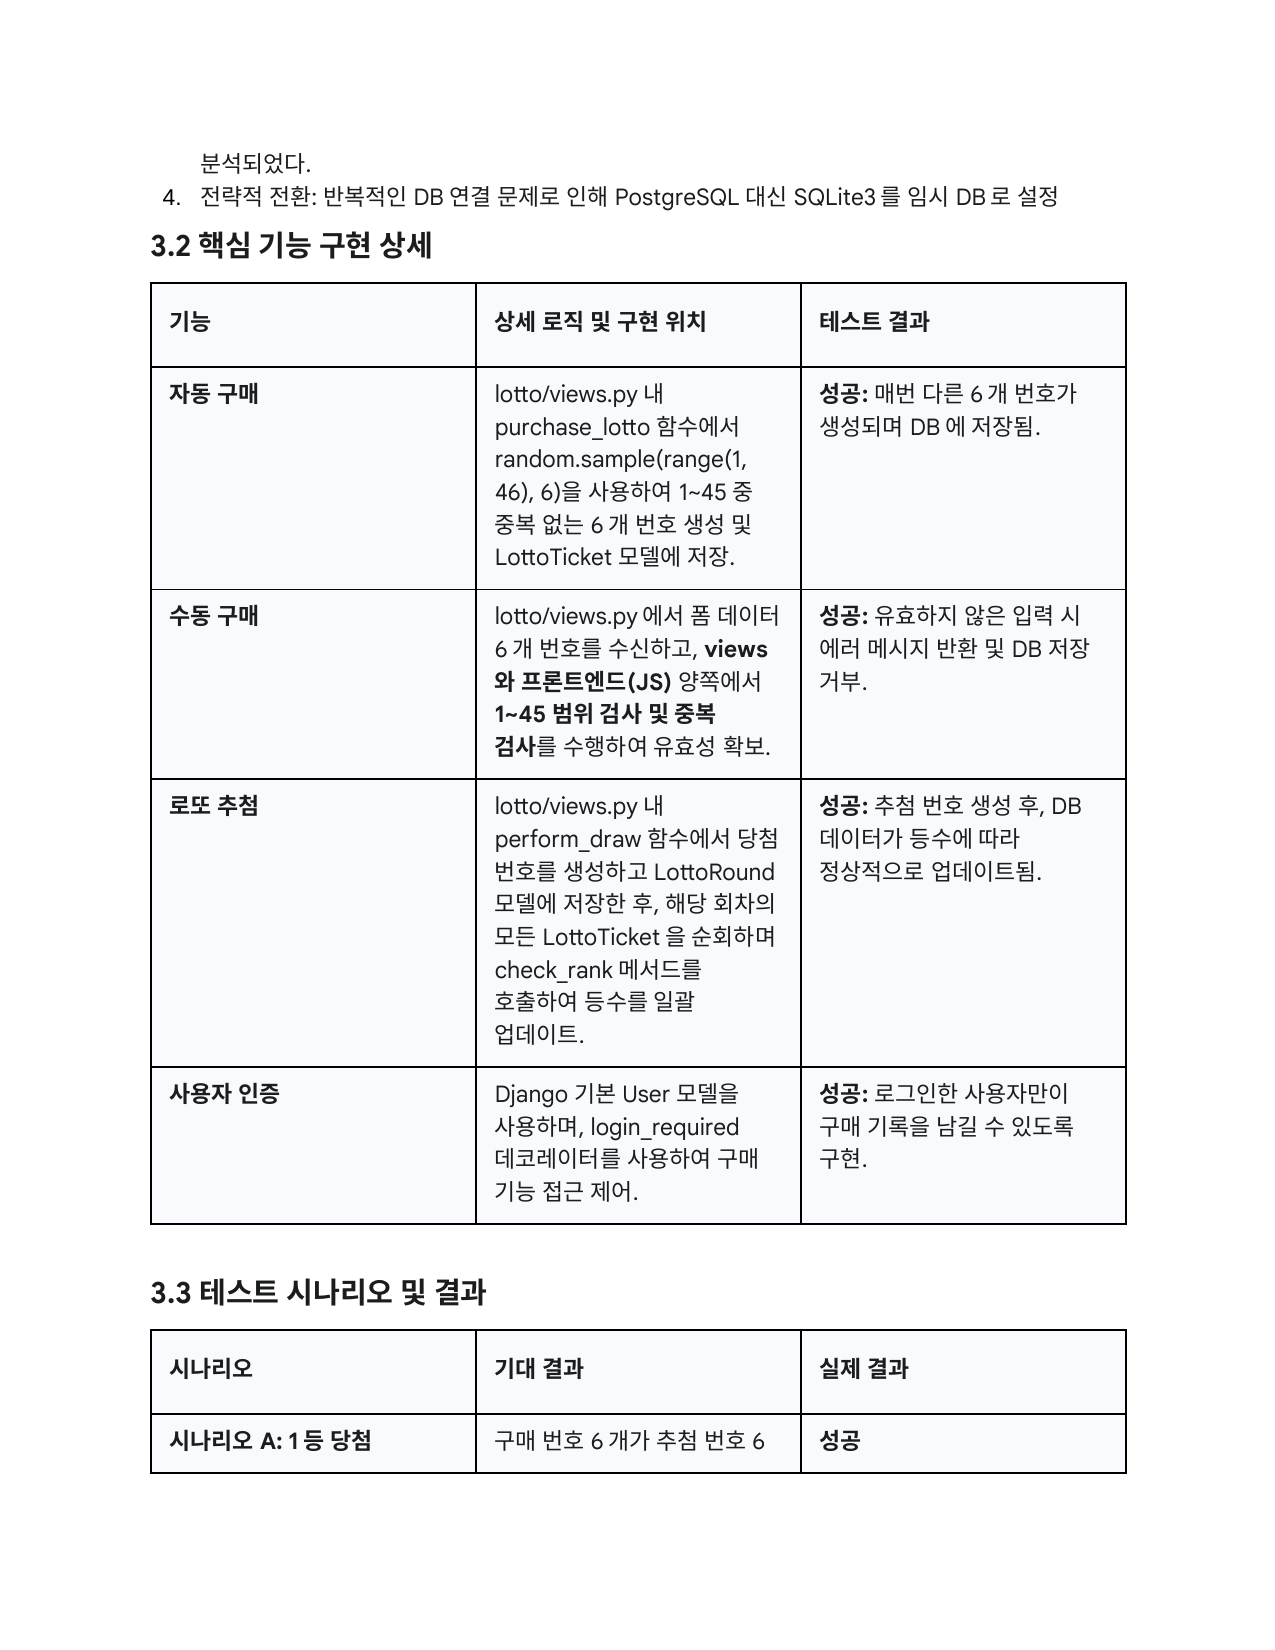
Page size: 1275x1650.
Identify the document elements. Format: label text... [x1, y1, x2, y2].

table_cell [477, 1415, 800, 1472]
table_cell lotto/views.py에서 폼 데이터 6개 번호를 수신하고, views와 프론트엔드(JS) 양쪽에서 1~45 범위 검사 및 중복 검사를 수행하여 유효성 확보. [477, 590, 800, 778]
table_cell 성공: 추첨 번호 생성 후, DB 데이터가 등수에 따라 정상적으로 업데이트됨. [802, 780, 1125, 1066]
table_header 시나리오 [152, 1331, 475, 1413]
table_cell 성공: 로그인한 사용자만이 구매 기록을 남길 수 있도록 구현. [802, 1068, 1125, 1223]
table_header 실제 결과 [802, 1331, 1125, 1413]
table_cell lotto/views.py 내 perform_draw 함수에서 당첨 번호를 생성하고 LottoRound 모델에 저장한 후, 해당 회차의 모든 LottoTicket을 순회하며 check_rank 메서드를 호출하여 등수를 일괄 업데이트. [477, 780, 800, 1066]
subtitle 3.2 핵심 기능 구현 상세 [150, 228, 1125, 264]
table_header 기능 [152, 284, 475, 366]
table_cell 사용자 인증 [152, 1068, 475, 1223]
table_cell 시나리오 A: 1등 당첨 [152, 1415, 475, 1472]
table_cell 성공: 매번 다른 6개 번호가 생성되며 DB에 저장됨. [802, 368, 1125, 588]
table_cell 수동 구매 [152, 590, 475, 778]
table_header 기대 결과 [477, 1331, 800, 1413]
table_header 테스트 결과 [802, 284, 1125, 366]
table_cell Django 기본 User 모델을 사용하며, login_required 데코레이터를 사용하여 구매 기능 접근 제어. [477, 1068, 800, 1223]
subtitle 3.3 테스트 시나리오 및 결과 [150, 1275, 1125, 1311]
table_cell 자동 구매 [152, 368, 475, 588]
list 전략적 전환: 반복적인 DB 연결 문제로 인해 PostgreSQL 대신 SQLite3를 임시 DB로 설정 [162, 183, 1125, 211]
table_cell 로또 추첨 [152, 780, 475, 1066]
table_cell 성공 [802, 1415, 1125, 1472]
table_cell 성공: 유효하지 않은 입력 시 에러 메시지 반환 및 DB 저장 거부. [802, 590, 1125, 778]
table_cell lotto/views.py 내 purchase_lotto 함수에서 random.sample(range(1, 46), 6)을 사용하여 1~45 중 중복 없는 6개 번호 생성 및 LottoTicket 모델에 저장. [477, 368, 800, 588]
table_header 상세 로직 및 구현 위치 [477, 284, 800, 366]
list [162, 150, 1125, 179]
